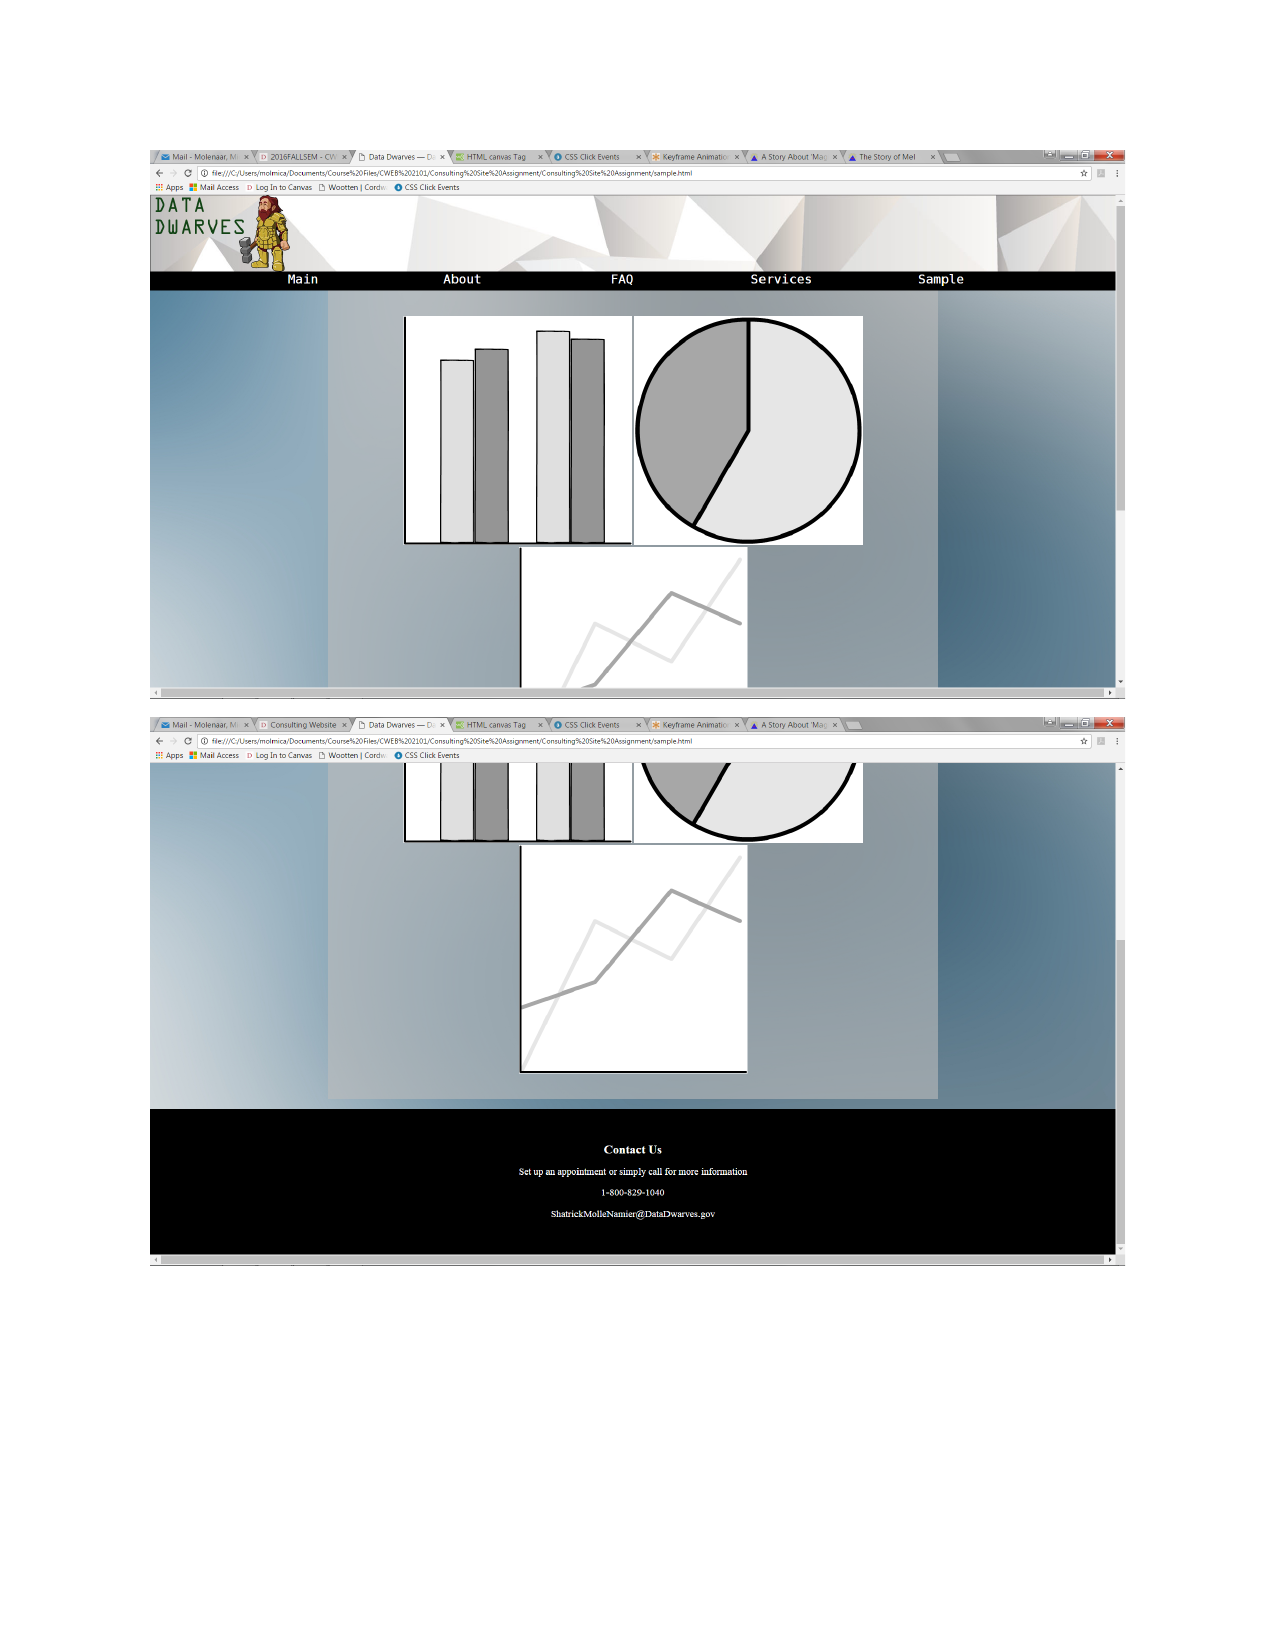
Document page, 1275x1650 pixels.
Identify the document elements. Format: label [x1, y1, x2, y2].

picture [150, 717, 1125, 1266]
picture [150, 150, 1125, 699]
